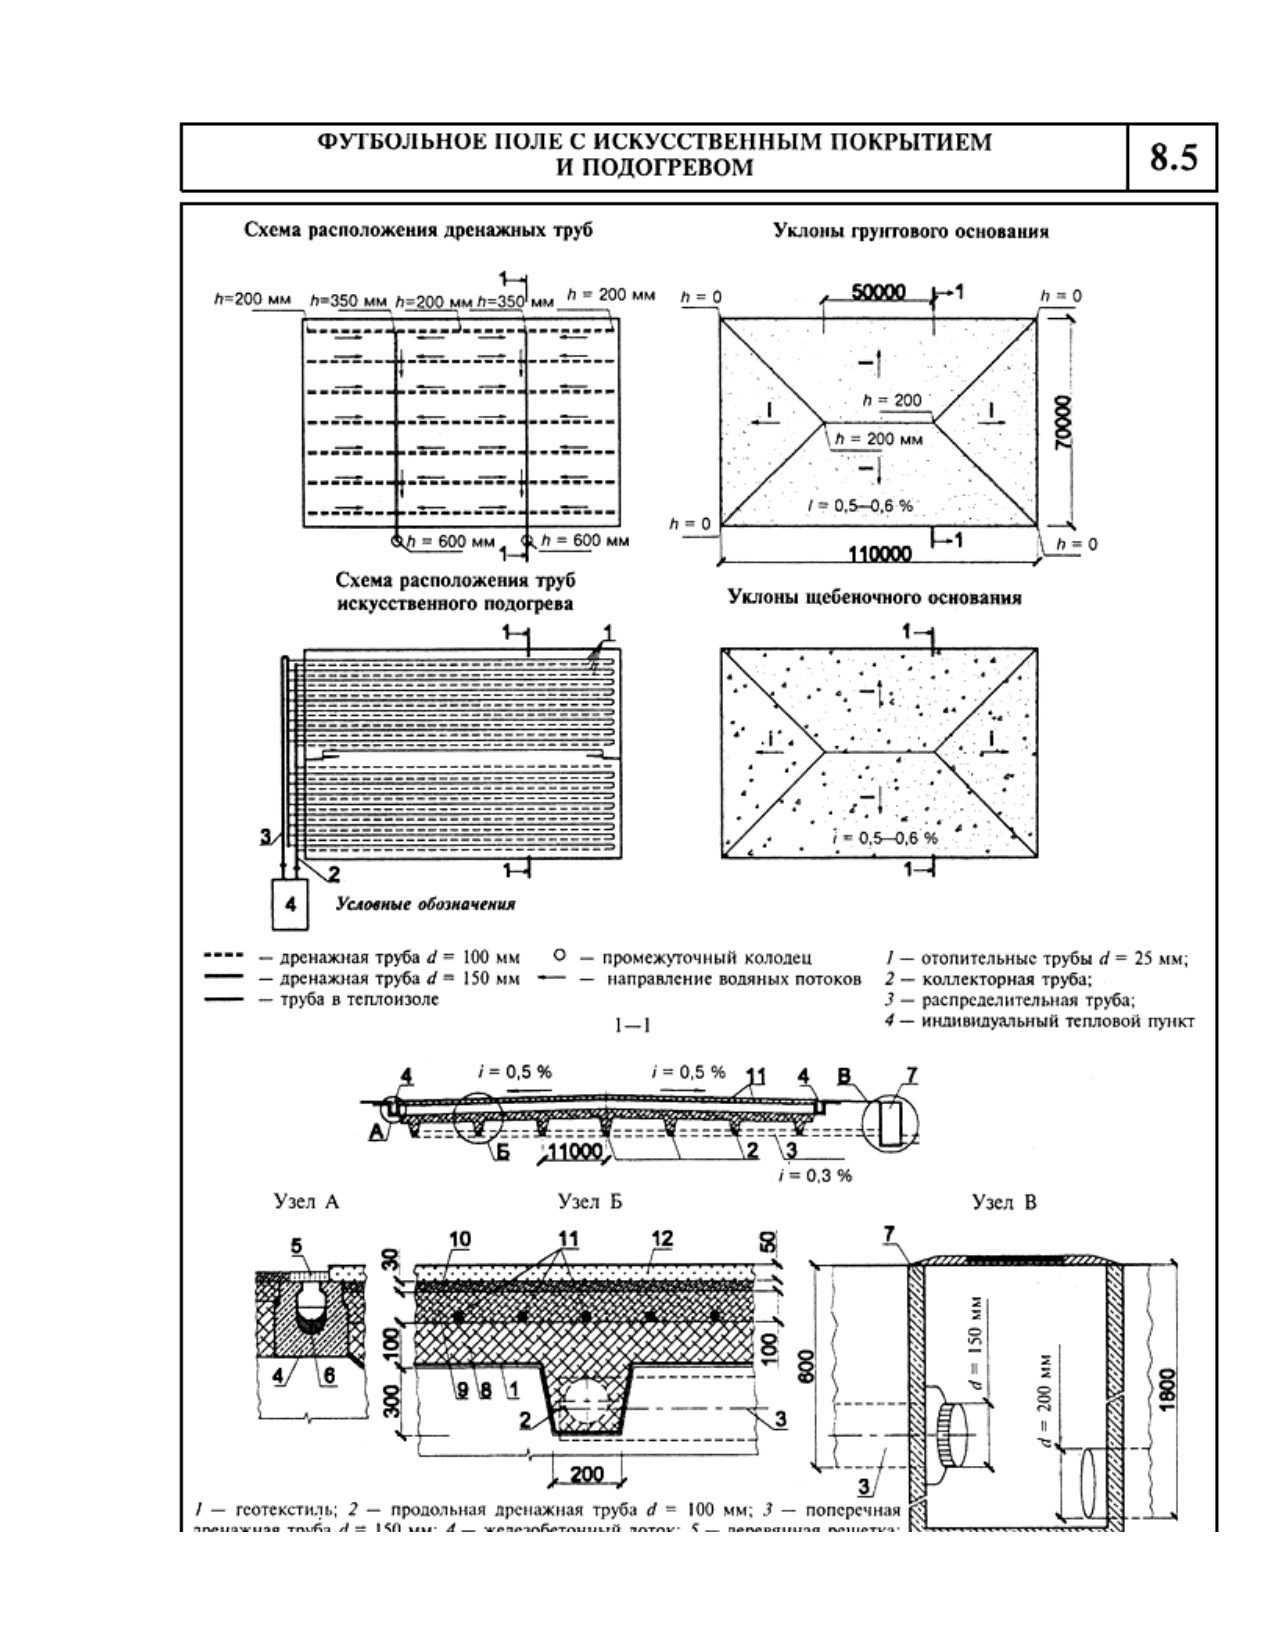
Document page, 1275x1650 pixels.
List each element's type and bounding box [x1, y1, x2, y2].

picture [177, 118, 1224, 1532]
